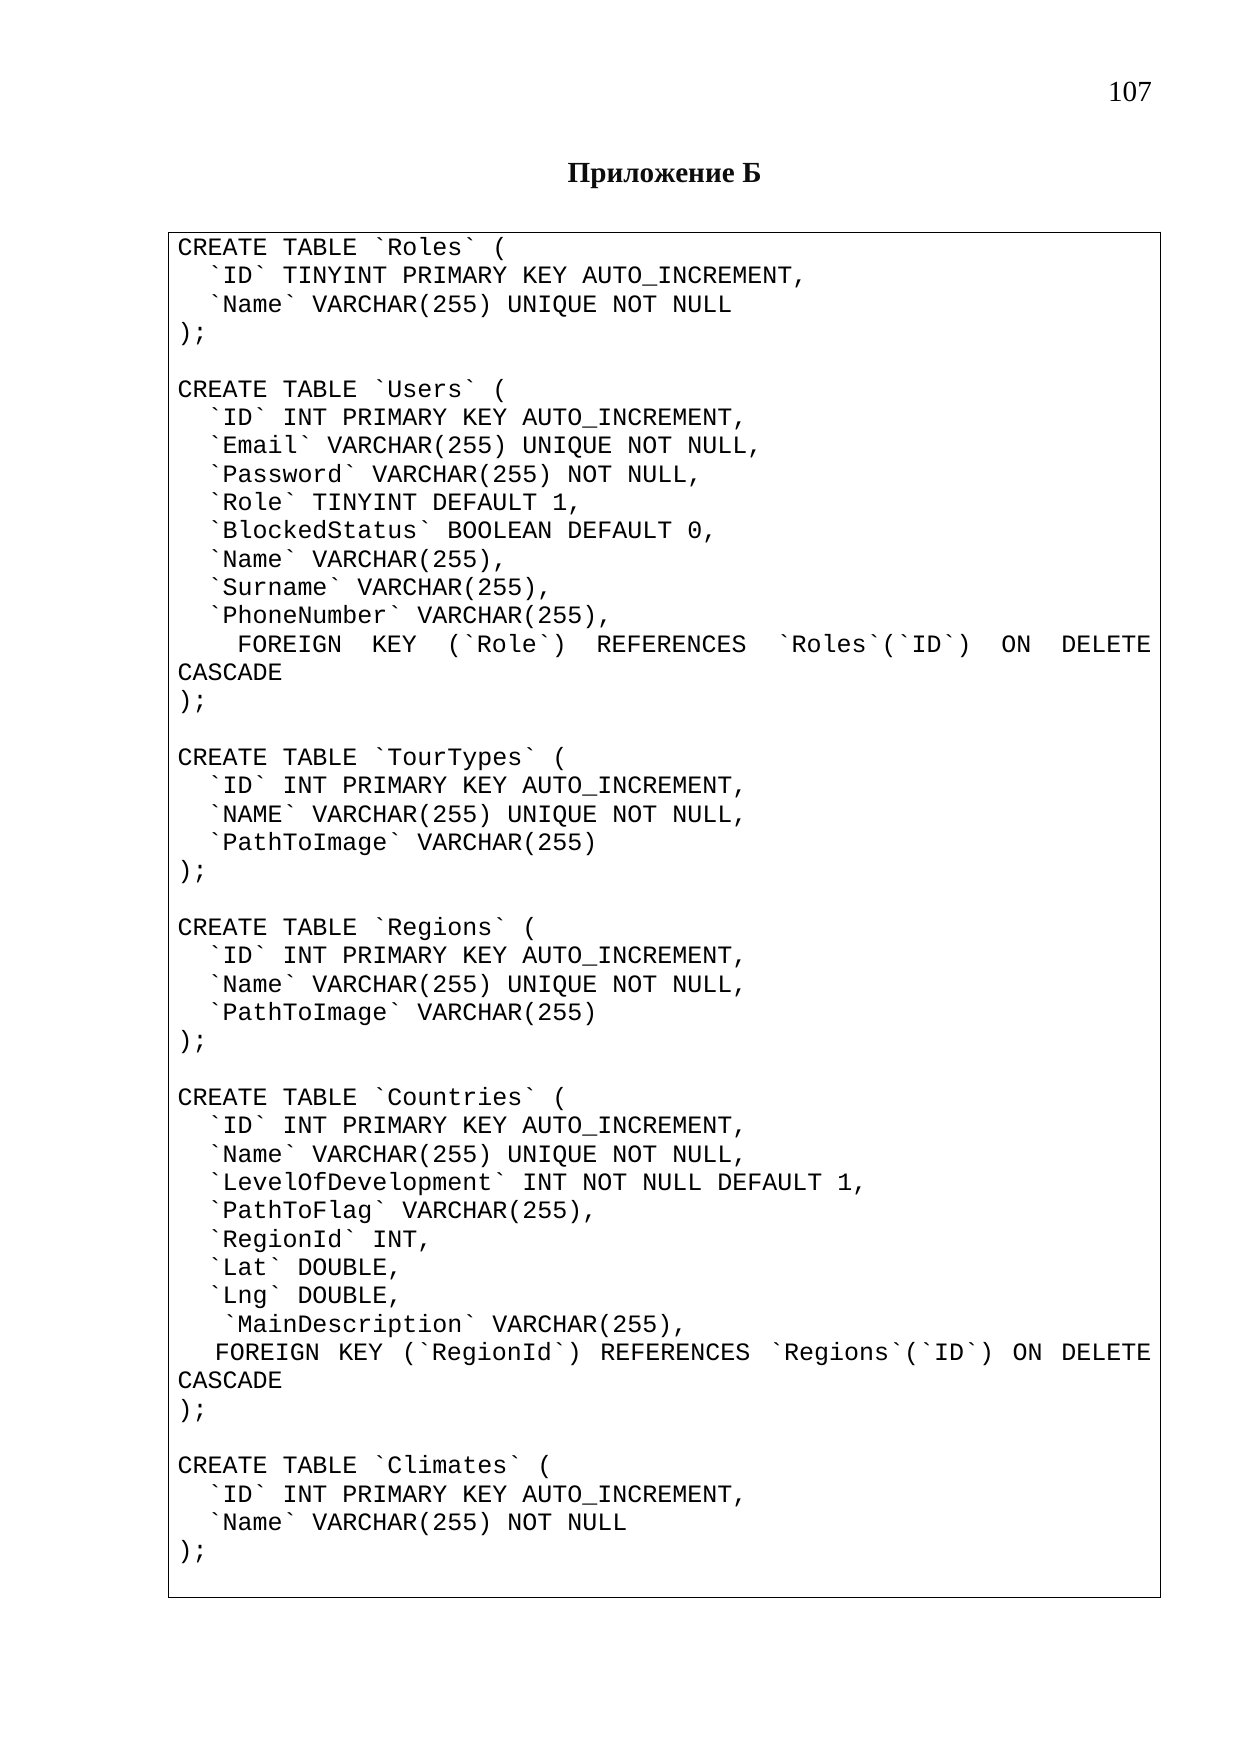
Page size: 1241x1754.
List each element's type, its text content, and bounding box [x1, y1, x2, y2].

text ); [177, 1028, 1152, 1056]
text `PhoneNumber` VARCHAR(255), [177, 603, 1152, 631]
text `NAME` VARCHAR(255) UNIQUE NOT NULL, [177, 801, 1152, 830]
text CREATE TABLE `Climates` ( [177, 1453, 1152, 1481]
text `Name` VARCHAR(255) UNIQUE NOT NULL, [177, 1141, 1152, 1170]
text CREATE TABLE `Countries` ( [177, 1085, 1152, 1113]
text `ID` INT PRIMARY KEY AUTO_INCREMENT, [177, 943, 1152, 971]
text ); [177, 1538, 1152, 1566]
text `ID` INT PRIMARY KEY AUTO_INCREMENT, [177, 1113, 1152, 1141]
text `PathToImage` VARCHAR(255) [177, 1000, 1152, 1028]
text `Role` TINYINT DEFAULT 1, [177, 490, 1152, 518]
text CREATE TABLE `Roles` ( [169, 233, 1160, 263]
text `ID` INT PRIMARY KEY AUTO_INCREMENT, [177, 405, 1152, 433]
text `ID` INT PRIMARY KEY AUTO_INCREMENT, [177, 1481, 1152, 1510]
text `Name` VARCHAR(255) UNIQUE NOT NULL [177, 291, 1152, 320]
text `PathToImage` VARCHAR(255) [177, 830, 1152, 858]
text `PathToFlag` VARCHAR(255), [177, 1198, 1152, 1226]
text `Lat` DOUBLE, [177, 1255, 1152, 1283]
text `Email` VARCHAR(255) UNIQUE NOT NULL, [177, 433, 1152, 461]
text `ID` INT PRIMARY KEY AUTO_INCREMENT, [177, 773, 1152, 801]
text Приложение Б [177, 156, 1152, 189]
text `Surname` VARCHAR(255), [177, 575, 1152, 603]
text ); [177, 320, 1152, 348]
text `Lng` DOUBLE, [177, 1283, 1152, 1311]
text `Name` VARCHAR(255), [177, 546, 1152, 575]
text `ID` TINYINT PRIMARY KEY AUTO_INCREMENT, [177, 263, 1152, 291]
text CREATE TABLE `Users` ( [177, 376, 1152, 405]
text ); [177, 1396, 1152, 1425]
text `Name` VARCHAR(255) UNIQUE NOT NULL, [177, 971, 1152, 1000]
text `LevelOfDevelopment` INT NOT NULL DEFAULT 1, [177, 1170, 1152, 1198]
text FOREIGN KEY (`RegionId`) REFERENCES `Regions`(`ID`) ON DELETE CASCADE [177, 1340, 1152, 1396]
text `RegionId` INT, [177, 1226, 1152, 1255]
text CREATE TABLE `Regions` ( [177, 915, 1152, 943]
text ); [177, 688, 1152, 716]
text ); [177, 858, 1152, 886]
text CREATE TABLE `TourTypes` ( [177, 745, 1152, 773]
text FOREIGN KEY (`Role`) REFERENCES `Roles`(`ID`) ON DELETE CASCADE [177, 631, 1152, 688]
text `MainDescription` VARCHAR(255), [177, 1311, 1152, 1340]
text `BlockedStatus` BOOLEAN DEFAULT 0, [177, 518, 1152, 546]
text `Name` VARCHAR(255) NOT NULL [177, 1510, 1152, 1538]
text `Password` VARCHAR(255) NOT NULL, [177, 461, 1152, 490]
